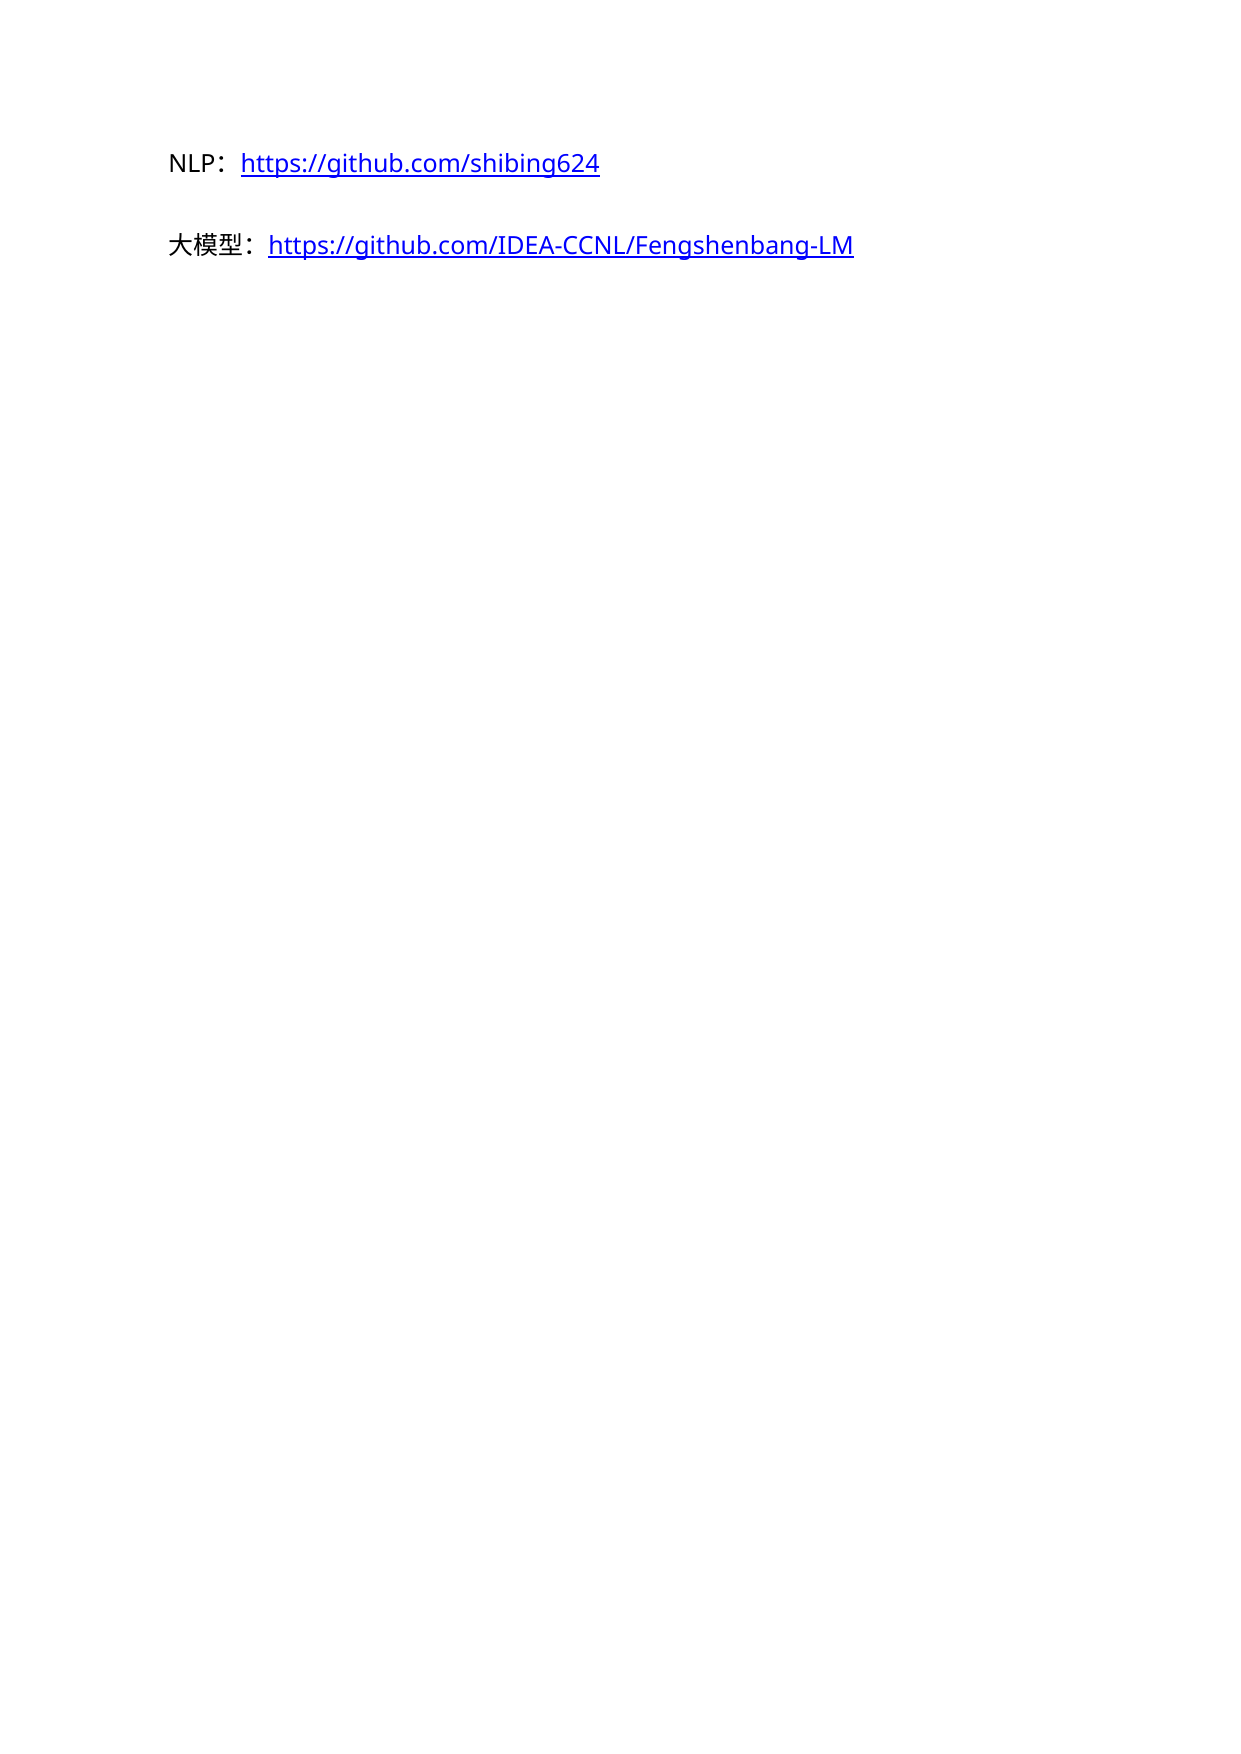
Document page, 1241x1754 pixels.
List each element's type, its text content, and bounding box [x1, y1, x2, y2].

text 大模型：https://github.com/IDEA-CCNL/Fengshenbang-LM [118, 211, 1122, 276]
text NLP：https://github.com/shibing624 [118, 129, 1122, 194]
